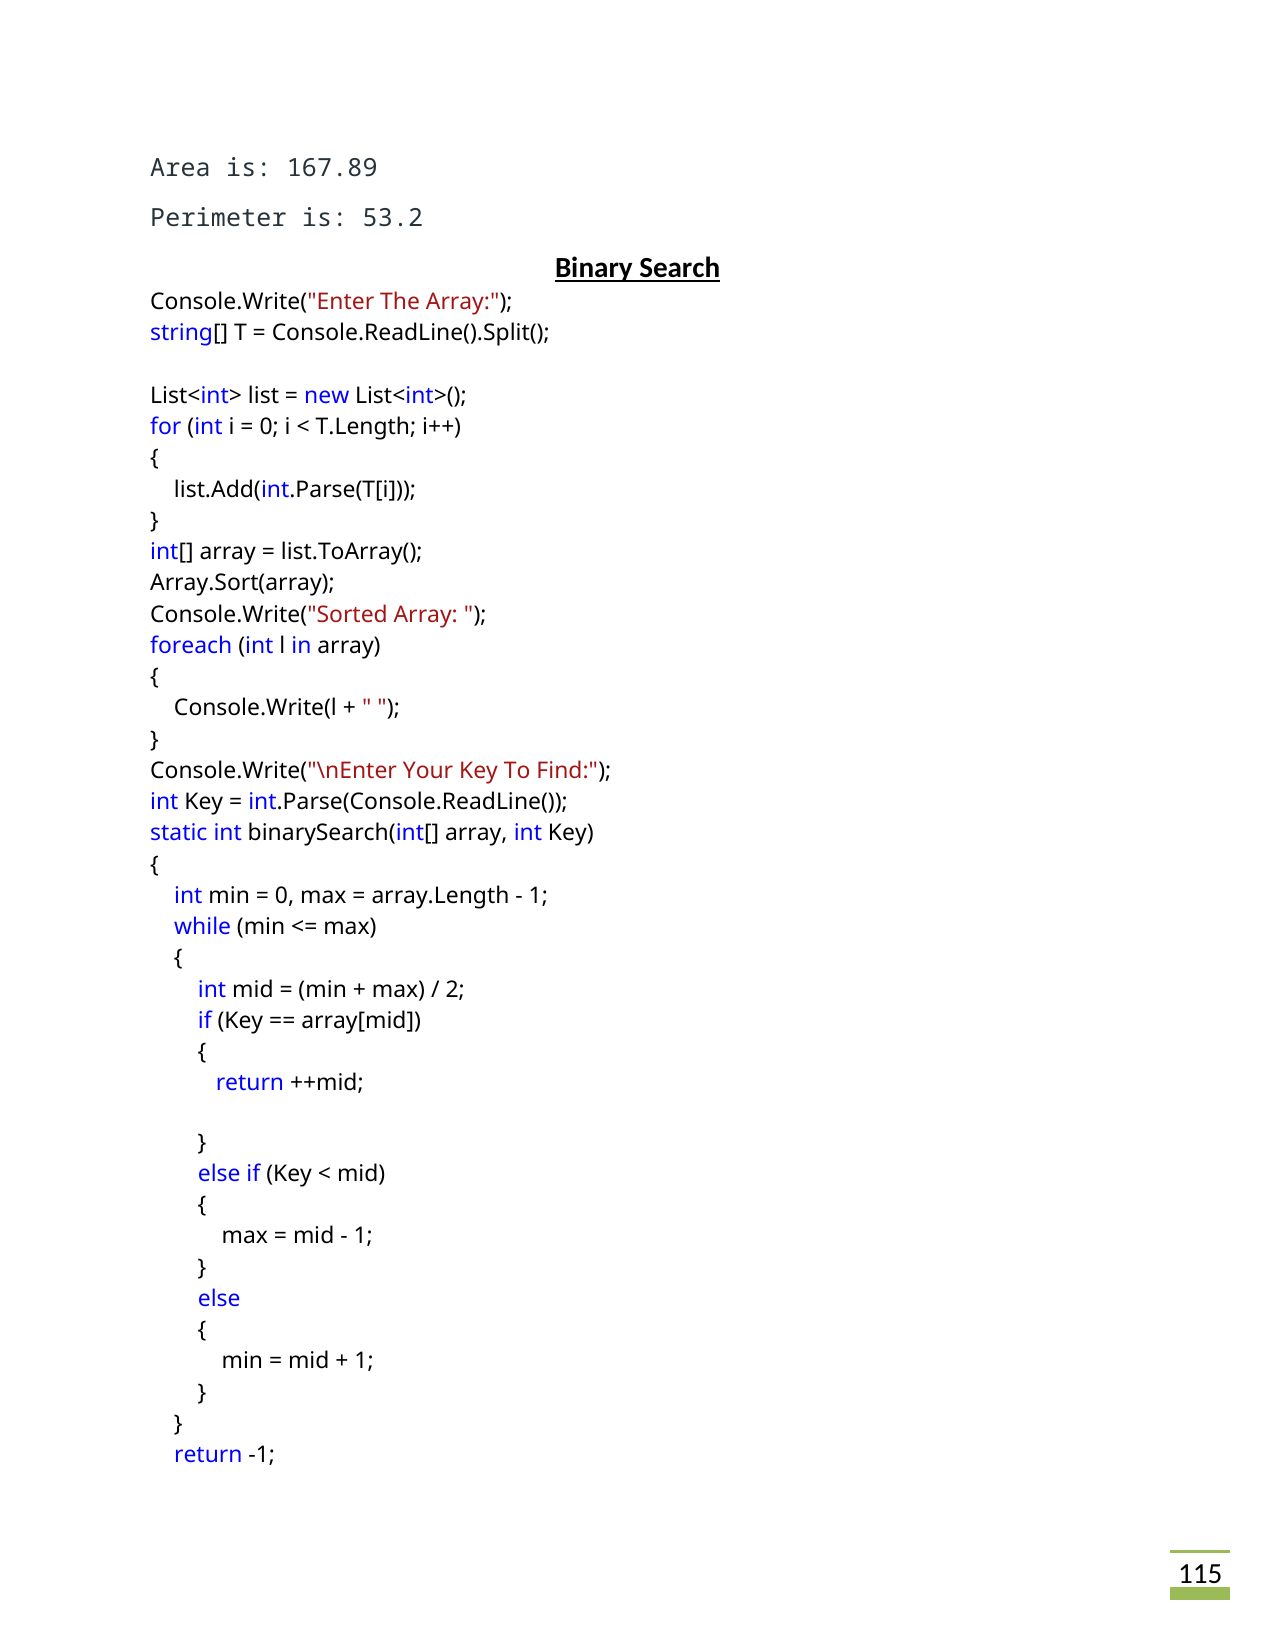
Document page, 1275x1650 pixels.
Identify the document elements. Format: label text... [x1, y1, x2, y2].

text while (min <= max) [150, 910, 1125, 941]
text { [150, 1035, 1125, 1066]
text Console.Write(l + " "); [150, 691, 1125, 722]
text Area is: 167.89 [150, 150, 1125, 184]
text List<int> list = new List<int>(); [150, 379, 1125, 410]
text } [150, 1251, 1125, 1282]
text list.Add(int.Parse(T[i])); [150, 472, 1125, 504]
text int[] array = list.ToArray(); [150, 535, 1125, 566]
text else if (Key < mid) [150, 1157, 1125, 1188]
text min = mid + 1; [150, 1344, 1125, 1376]
text Console.Write("\nEnter Your Key To Find:"); [150, 754, 1125, 785]
text static int binarySearch(int[] array, int Key) [150, 816, 1125, 847]
text if (Key == array[mid]) [150, 1004, 1125, 1035]
text max = mid - 1; [150, 1219, 1125, 1251]
text } [150, 1407, 1125, 1438]
text { [150, 847, 1125, 879]
text Console.Write("Enter The Array:"); [150, 285, 1125, 316]
text else [150, 1282, 1125, 1313]
text foreach (int l in array) [150, 629, 1125, 660]
text } [150, 504, 1125, 535]
text Perimeter is: 53.2 [150, 200, 1125, 234]
text return -1; [150, 1438, 1125, 1469]
text for (int i = 0; i < T.Length; i++) [150, 410, 1125, 441]
text int min = 0, max = array.Length - 1; [150, 879, 1125, 910]
text Array.Sort(array); [150, 566, 1125, 597]
text int Key = int.Parse(Console.ReadLine()); [150, 785, 1125, 816]
text Binary Search [150, 249, 1125, 285]
text int mid = (min + max) / 2; [150, 972, 1125, 1004]
text { [150, 660, 1125, 691]
text { [150, 1313, 1125, 1344]
text } [150, 1126, 1125, 1157]
text } [150, 722, 1125, 754]
text { [150, 941, 1125, 972]
text } [150, 1376, 1125, 1407]
text Console.Write("Sorted Array: "); [150, 597, 1125, 629]
text string[] T = Console.ReadLine().Split(); [150, 316, 1125, 347]
text { [150, 1188, 1125, 1219]
text return ++mid; [150, 1066, 1125, 1097]
text { [150, 441, 1125, 472]
